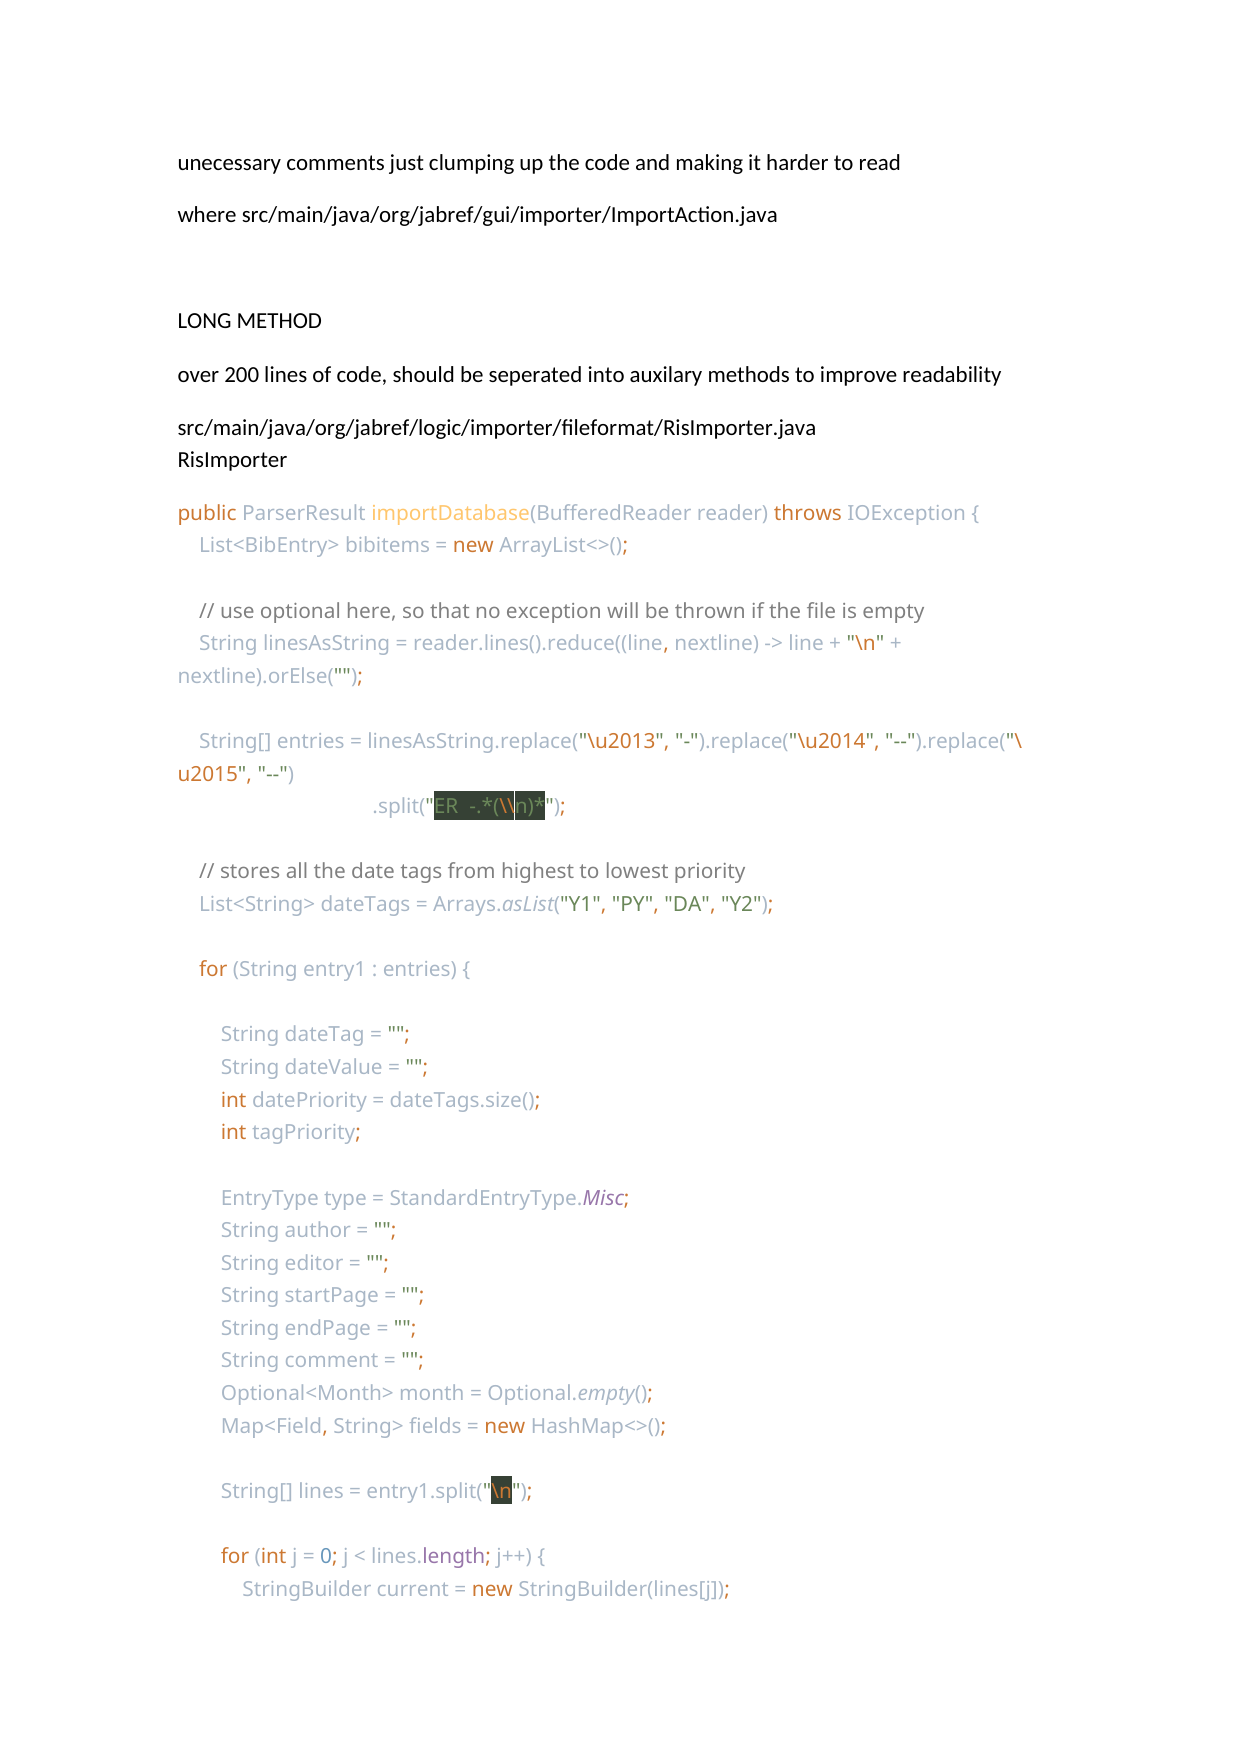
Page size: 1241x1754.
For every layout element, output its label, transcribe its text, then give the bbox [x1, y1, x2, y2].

text LONG METHOD [177, 307, 1063, 335]
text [177, 498, 1063, 1602]
text over 200 lines of code, should be seperated into auxilary methods to improve readability [177, 360, 1063, 388]
text src/main/java/org/jabref/logic/importer/fileformat/RisImporter.java RisImporter [177, 413, 1063, 473]
text where src/main/java/org/jabref/gui/importer/ImportAction.java [177, 201, 1063, 229]
text unecessary comments just clumping up the code and making it harder to read [177, 148, 1063, 176]
